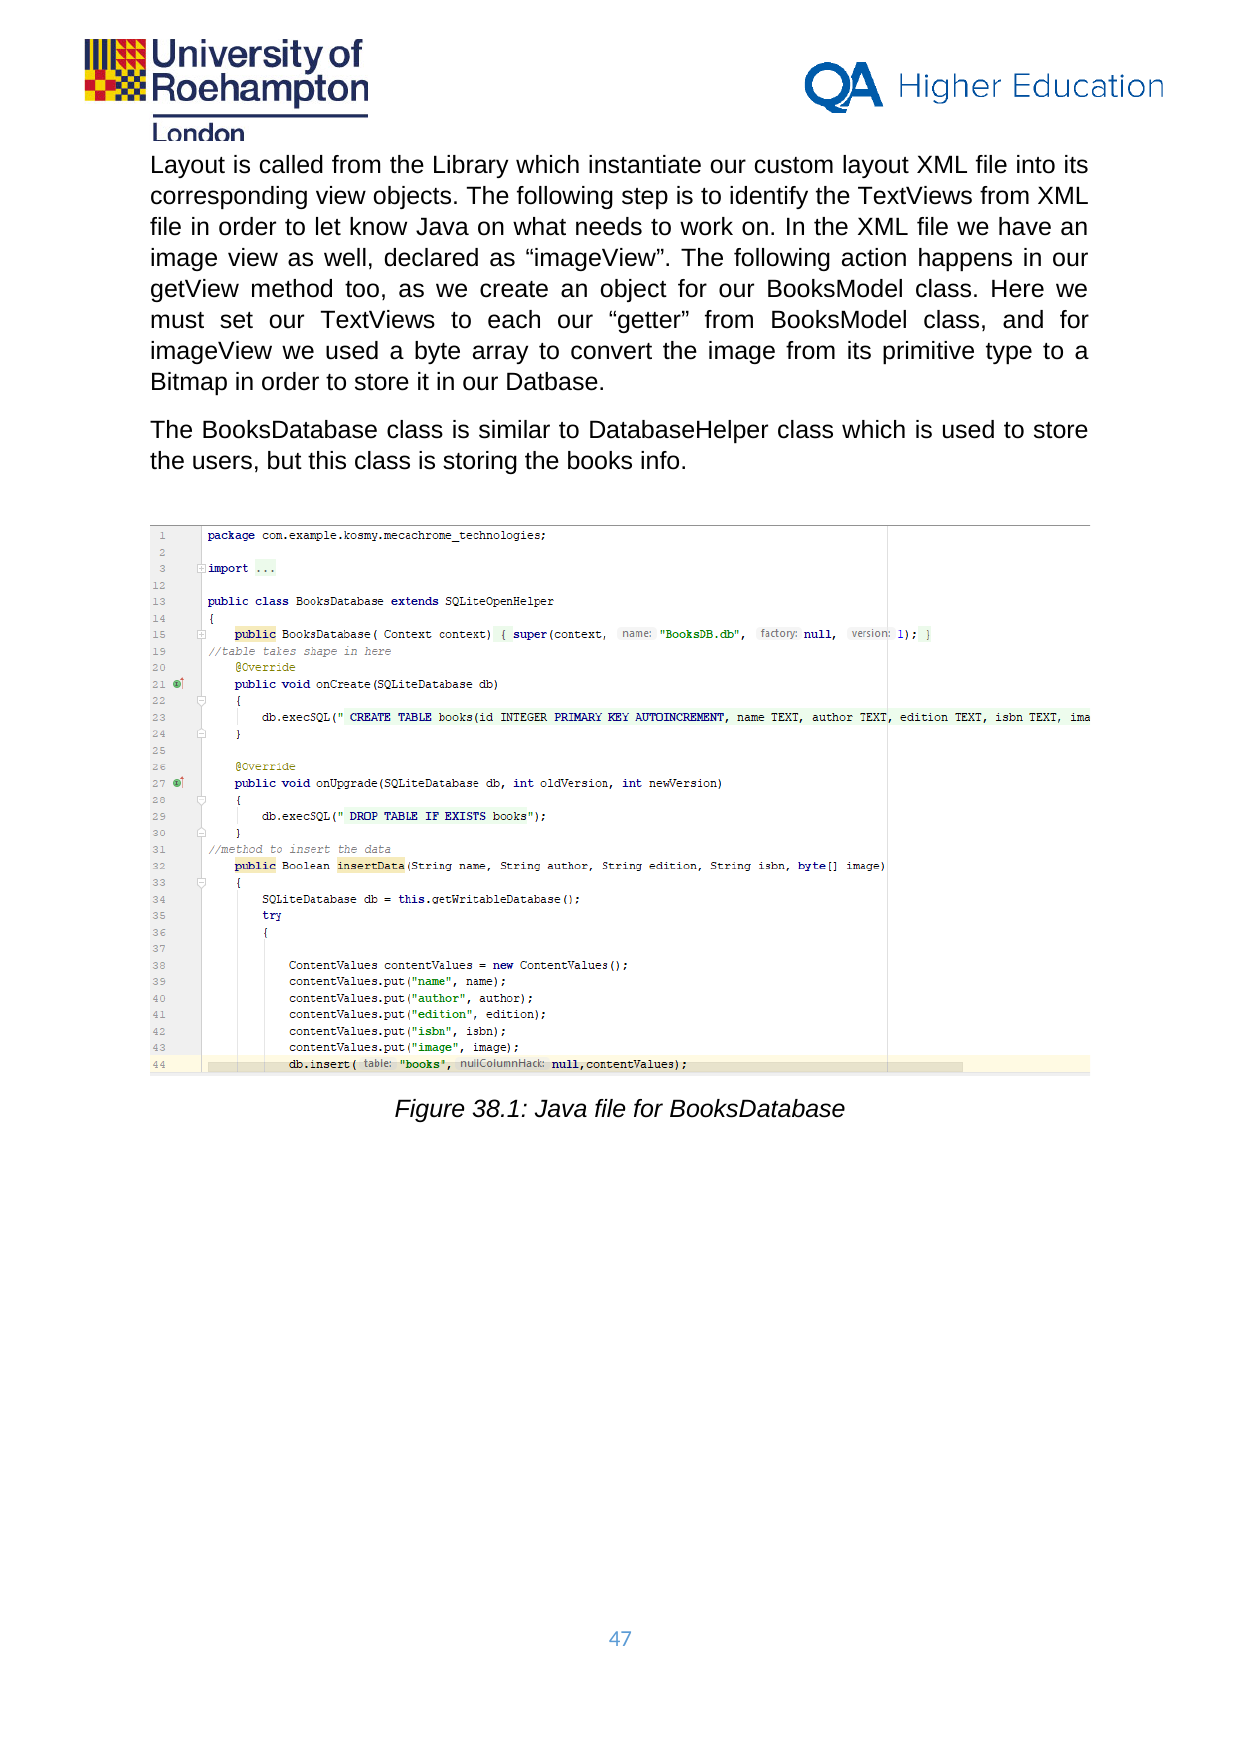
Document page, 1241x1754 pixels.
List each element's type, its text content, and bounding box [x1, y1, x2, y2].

text Layout is called from the Library which instantiate our custom layout XML file into its corresponding view objects. The following step is to identify the TextViews from XML file in order to let know Java on what needs to work on. In the XML file we have an image view as well, declared as “imageView”. The following action happens in our getView method too, as we create an object for our BooksModel class. Here we must set our TextViews to each our “getter” from BooksModel class, and for imageView we used a byte array to convert the image from its primitive type to a Bitmap in order to store it in our Datbase. [150, 150, 1090, 396]
picture [150, 523, 1091, 1076]
text Figure 38.1: Java file for BooksDatabase [150, 1094, 1090, 1123]
text The BooksDatabase class is similar to DatabaseHelper class which is used to store the users, but this class is storing the books info. [150, 415, 1090, 475]
picture [804, 62, 1163, 113]
picture [84, 39, 368, 140]
